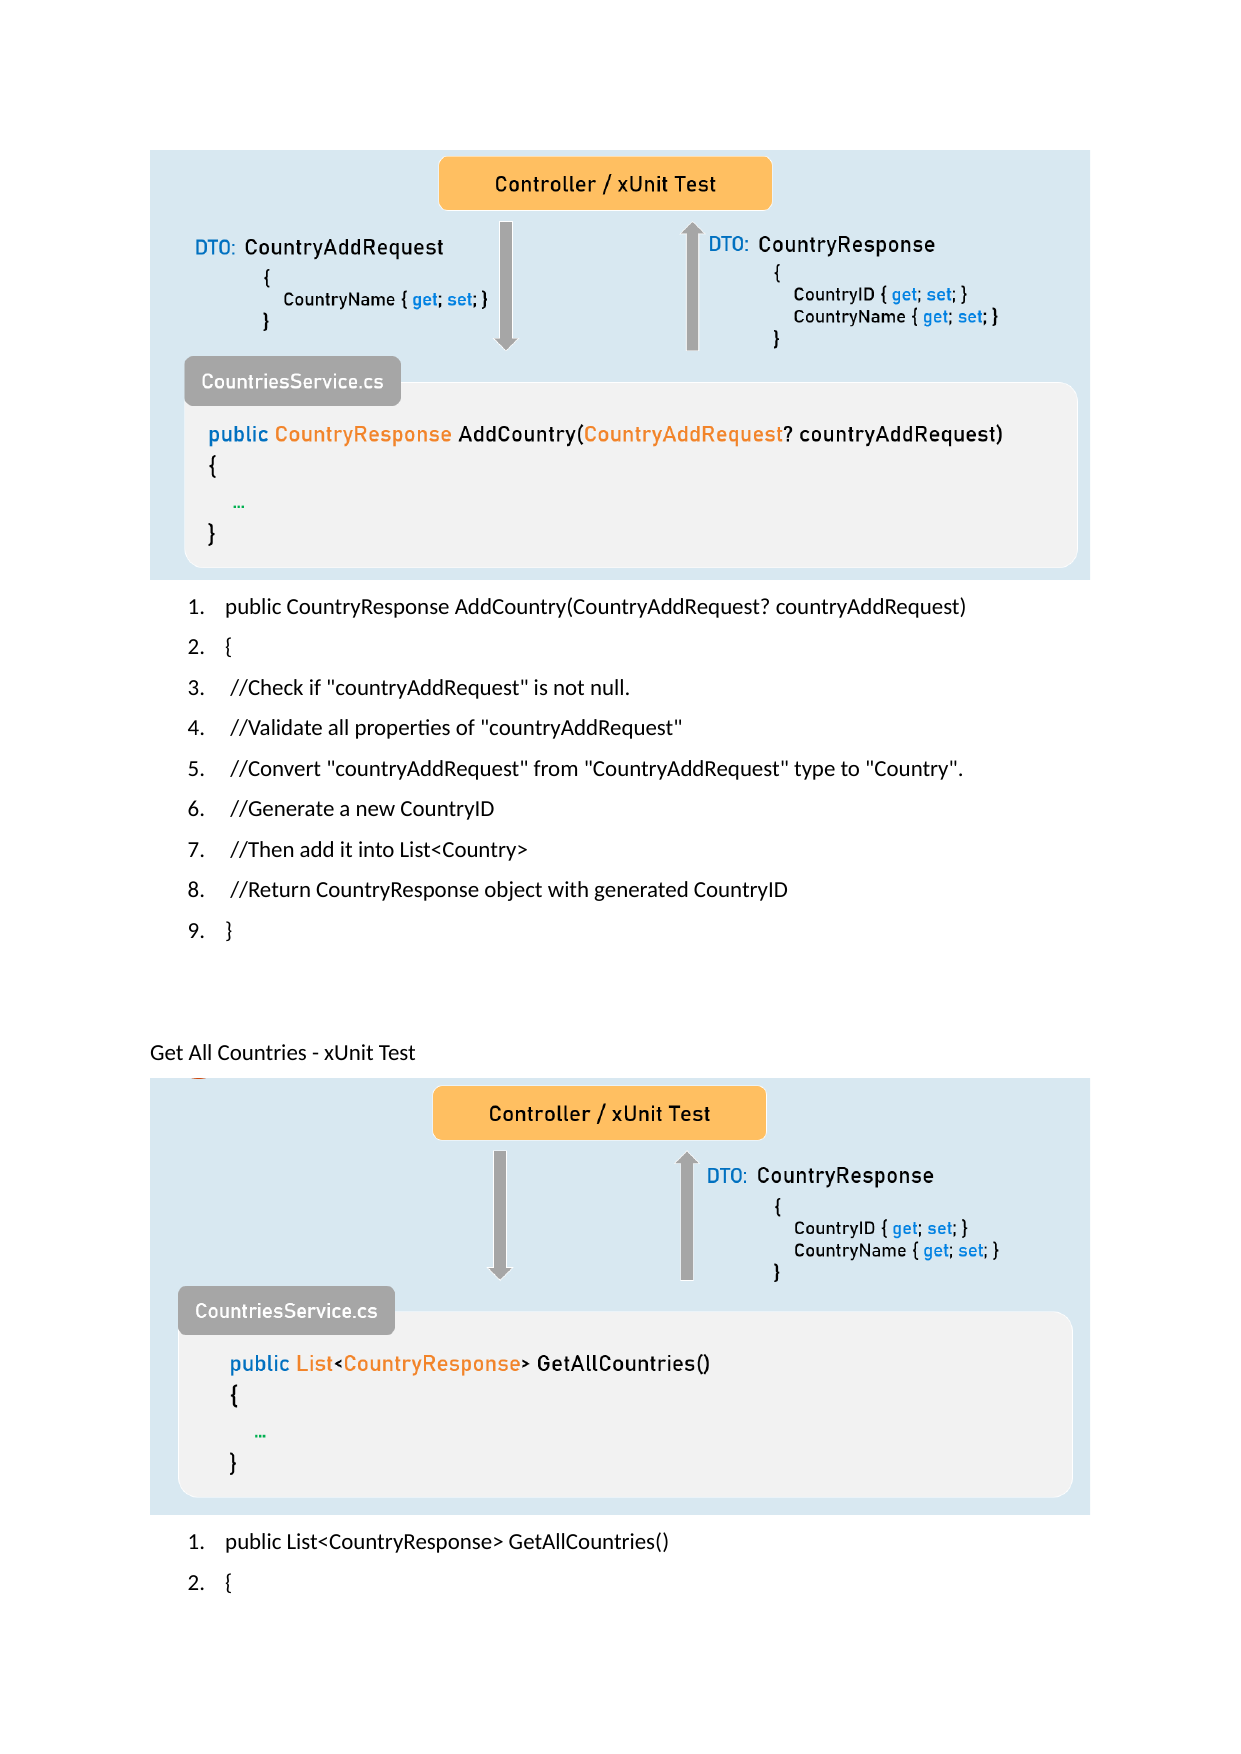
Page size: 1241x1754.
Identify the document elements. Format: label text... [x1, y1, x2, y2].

list } [187, 916, 1090, 944]
picture [150, 1078, 1091, 1515]
list //Generate a new CountryID [187, 794, 1090, 822]
list public CountryResponse AddCountry(CountryAddRequest? countryAddRequest) [187, 592, 1090, 620]
list //Then add it into List<Country> [187, 835, 1090, 863]
list //Check if "countryAddRequest" is not null. [187, 673, 1090, 701]
picture [150, 150, 1091, 580]
list public List<CountryResponse> GetAllCountries() [187, 1527, 1090, 1555]
list //Return CountryResponse object with generated CountryID [187, 876, 1090, 903]
list //Validate all properties of "countryAddRequest" [187, 713, 1090, 741]
list { [187, 632, 1090, 660]
list //Convert "countryAddRequest" from "CountryAddRequest" type to "Country". [187, 754, 1090, 782]
list { [187, 1568, 1090, 1596]
text Get All Countries - xUnit Test [150, 1038, 1090, 1066]
